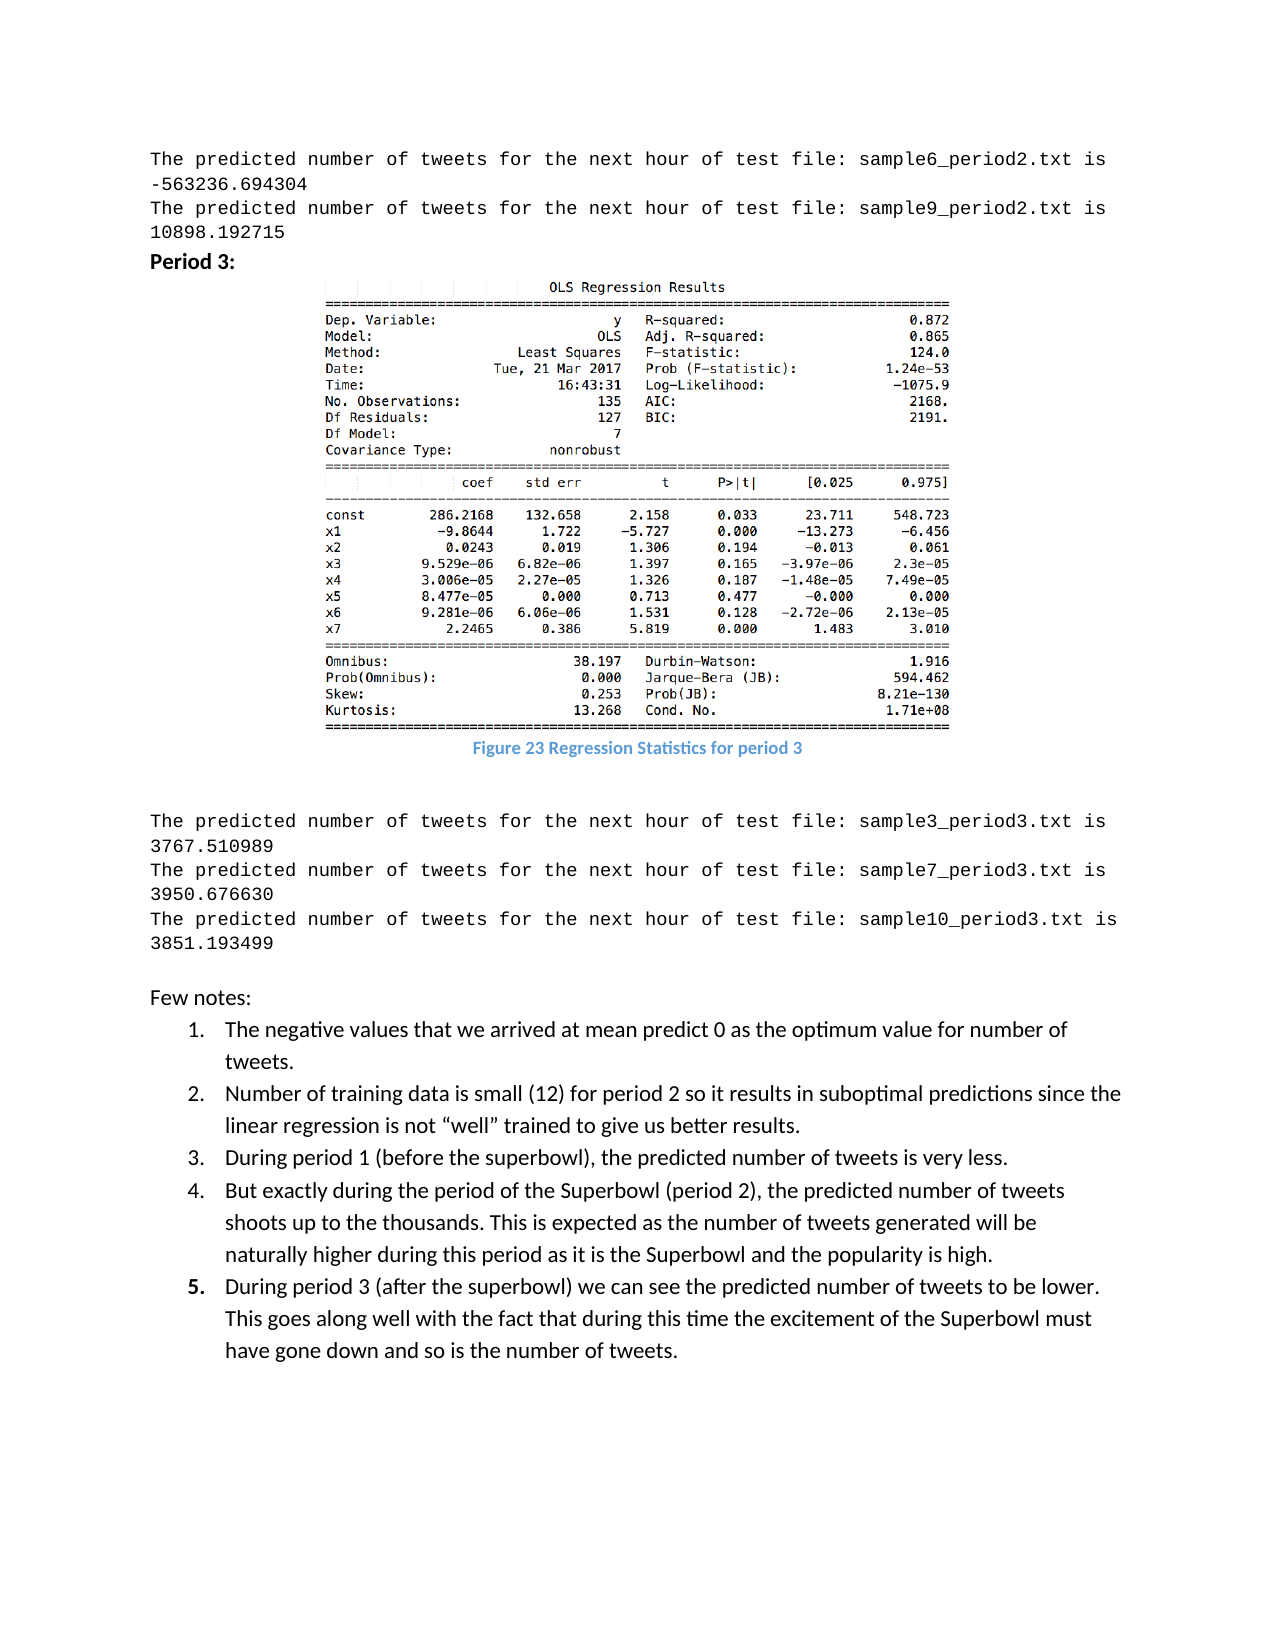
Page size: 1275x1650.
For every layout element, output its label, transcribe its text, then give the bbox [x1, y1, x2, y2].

list During period 1 (before the superbowl), the predicted number of tweets is very less. [187, 1143, 1125, 1172]
text The predicted number of tweets for the next hour of test file: sample3_period3.txt is 3767.510989 [150, 812, 1125, 858]
text Period 3: [150, 247, 1125, 276]
list The negative values that we arrived at mean predict 0 as the optimum value for number of tweets. [187, 1015, 1125, 1075]
text The predicted number of tweets for the next hour of test file: sample9_period2.txt is 10898.192715 [150, 199, 1125, 244]
list Number of training data is small (12) for period 2 so it results in suboptimal predictions since the linear regression is not “well” trained to give us better results. [187, 1079, 1125, 1139]
text The predicted number of tweets for the next hour of test file: sample7_period3.txt is 3950.676630 [150, 861, 1125, 906]
picture [323, 279, 952, 732]
text The predicted number of tweets for the next hour of test file: sample10_period3.txt is 3851.193499 [150, 909, 1125, 955]
text Few notes: [150, 983, 1125, 1011]
text The predicted number of tweets for the next hour of test file: sample6_period2.txt is -563236.694304 [150, 150, 1125, 196]
list But exactly during the period of the Superbowl (period 2), the predicted number of tweets shoots up to the thousands. This is expected as the number of tweets generated will be naturally higher during this period as it is the Superbowl and the popularity is high. [187, 1176, 1125, 1268]
list During period 3 (after the superbowl) we can see the predicted number of tweets to be lower. This goes along well with the fact that during this time the excitement of the Superbowl must have gone down and so is the number of tweets. [187, 1272, 1125, 1365]
